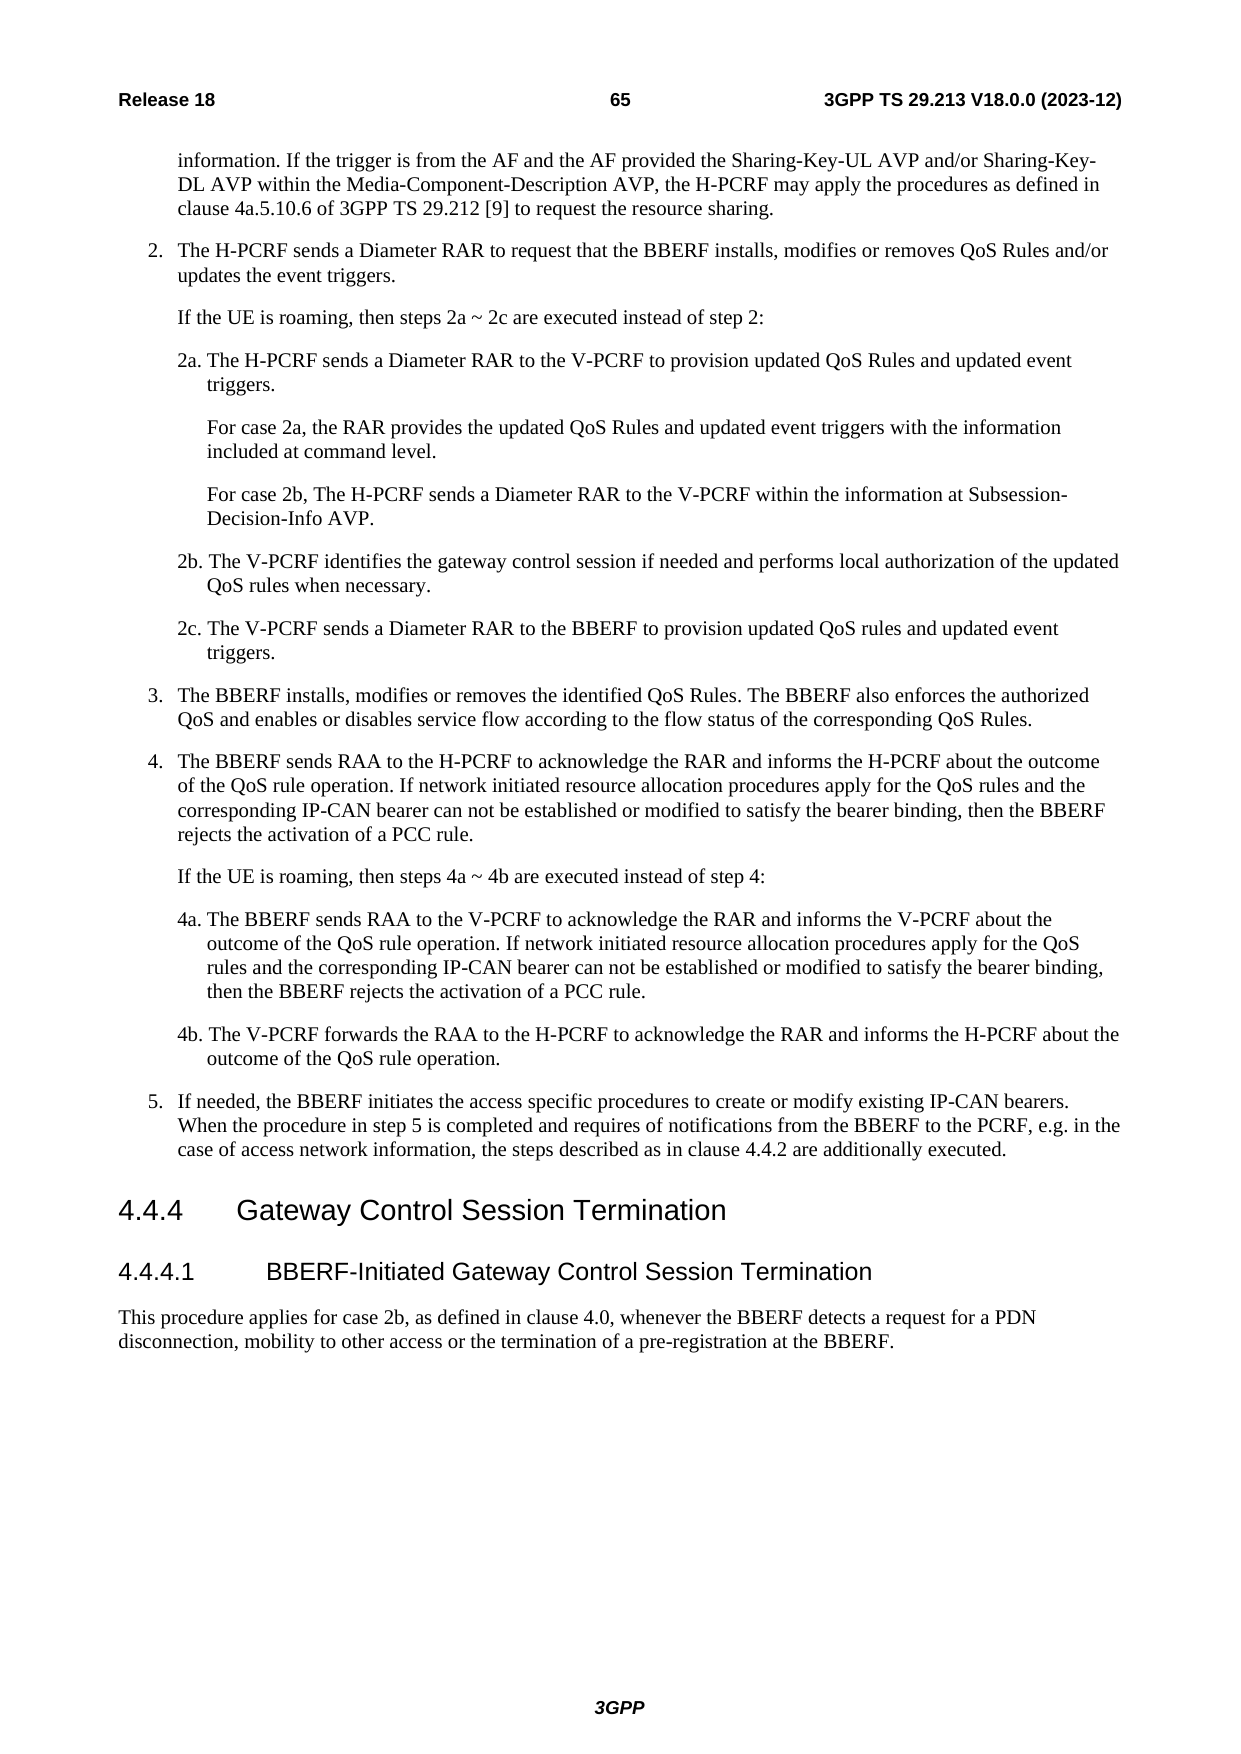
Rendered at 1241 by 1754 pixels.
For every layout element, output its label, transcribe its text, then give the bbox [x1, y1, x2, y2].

text 2. The H-PCRF sends a Diameter RAR to request that the BBERF installs, modifies or removes QoS Rules and/or updates the event triggers. [148, 238, 1122, 287]
text 2b. The V-PCRF identifies the gateway control session if needed and performs local authorization of the updated QoS rules when necessary. [177, 549, 1122, 597]
text If the UE is roaming, then steps 2a ~ 2c are executed instead of step 2: [177, 305, 1122, 329]
text If the UE is roaming, then steps 4a ~ 4b are executed instead of step 4: [177, 864, 1122, 888]
text 2c. The V-PCRF sends a Diameter RAR to the BBERF to provision updated QoS rules and updated event triggers. [177, 616, 1122, 664]
text 4b. The V-PCRF forwards the RAA to the H-PCRF to acknowledge the RAR and informs the H-PCRF about the outcome of the QoS rule operation. [177, 1022, 1122, 1070]
text For case 2b, The H-PCRF sends a Diameter RAR to the V-PCRF within the information at Subsession-Decision-Info AVP. [177, 482, 1122, 530]
text This procedure applies for case 2b, as defined in clause 4.0, whenever the BBERF detects a request for a PDN disconnection, mobility to other access or the termination of a pre-registration at the BBERF. [118, 1305, 1122, 1353]
text 2a. The H-PCRF sends a Diameter RAR to the V-PCRF to provision updated QoS Rules and updated event triggers. [177, 348, 1122, 396]
text For case , the RAR provides the updated QoS Rules and updated event triggers with the information included at command level. [207, 415, 1122, 463]
subtitle 4.4.4 Gateway Control Session Termination [118, 1192, 1122, 1226]
text 4a. The BBERF sends RAA to the V-PCRF to acknowledge the RAR and informs the V-PCRF about the outcome of the QoS rule operation. If network initiated resource allocation procedures apply for the QoS rules and the corresponding IP-CAN bearer can not be established or modified to satisfy the bearer binding, then the BBERF rejects the activation of a PCC rule. [177, 907, 1122, 1003]
subtitle 4.4.4.1 BBERF-Initiated Gateway Control Session Termination [118, 1257, 1122, 1286]
text 3. The BBERF installs, modifies or removes the identified QoS Rules. The BBERF also enforces the authorized QoS and enables or disables service flow according to the flow status of the corresponding QoS Rules. [148, 682, 1122, 731]
text 5. If needed, the BBERF initiates the access specific procedures to create or modify existing IP-CAN bearers. When the procedure in step 5 is completed and requires of notifications from the BBERF to the PCRF, e.g. in the case of access network information, the steps described as in clause 4.4.2 are additionally executed. [148, 1089, 1122, 1161]
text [148, 147, 1122, 220]
text 4. The BBERF sends RAA to the H-PCRF to acknowledge the RAR and informs the H-PCRF about the outcome of the QoS rule operation. If network initiated resource allocation procedures apply for the QoS rules and the corresponding IP-CAN bearer can not be established or modified to satisfy the bearer binding, then the BBERF rejects the activation of a PCC rule. [148, 749, 1122, 846]
